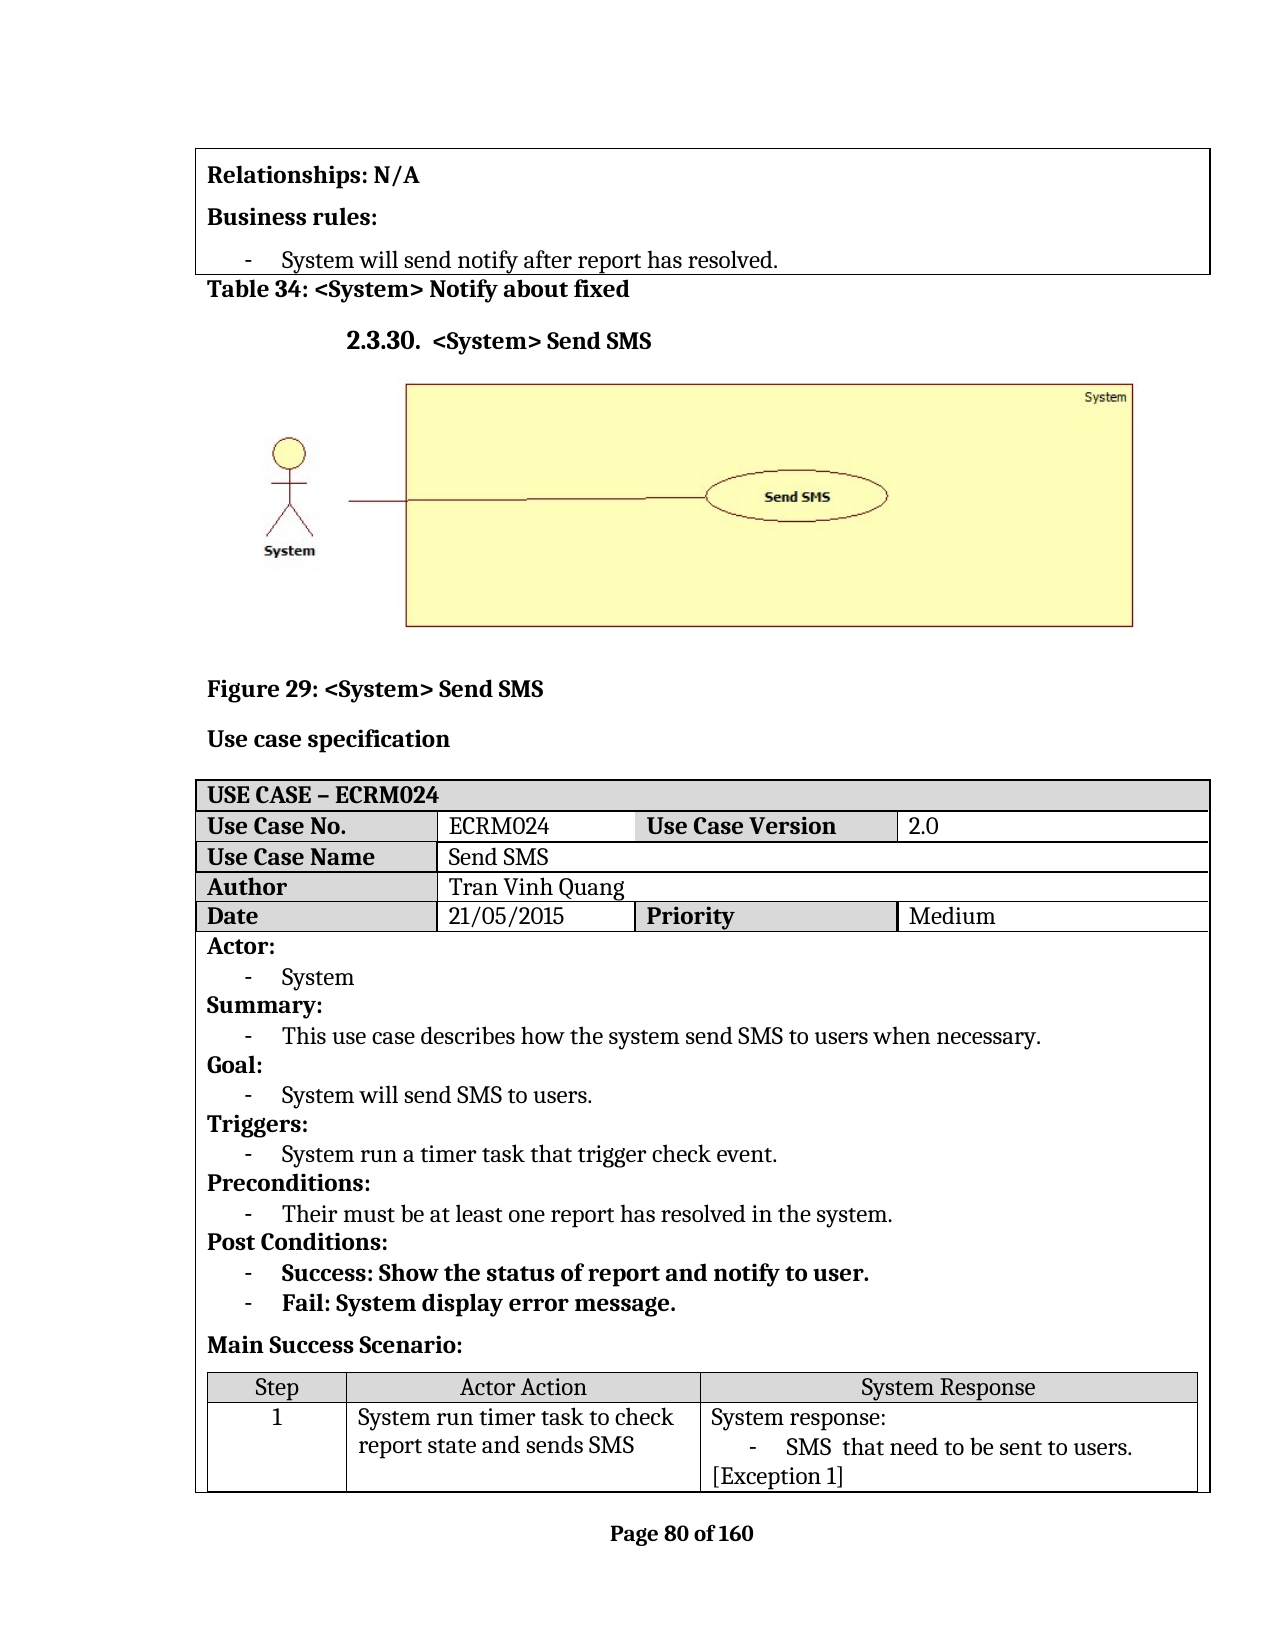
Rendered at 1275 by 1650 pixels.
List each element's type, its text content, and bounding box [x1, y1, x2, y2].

table_cell ECRM024 [438, 812, 635, 841]
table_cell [196, 931, 1209, 1492]
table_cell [196, 149, 1209, 274]
table_cell Tran Vinh Quang [438, 871, 1209, 901]
table_cell Send SMS [438, 841, 1209, 871]
list <System> Send SMS [346, 325, 1157, 356]
table_cell 2.0 [898, 810, 1209, 841]
table_cell Priority [636, 902, 896, 931]
table_cell Author [196, 873, 437, 901]
table_cell 21/05/2015 [438, 902, 634, 931]
table_cell Use Case Name [197, 842, 436, 871]
table_cell Medium [899, 901, 1209, 931]
table_cell Date [197, 902, 436, 931]
picture [206, 360, 1157, 651]
table_cell Use Case No. [196, 812, 437, 841]
text Use case specification [207, 725, 1157, 754]
table_cell Use Case Version [635, 812, 897, 841]
table_header USE CASE – ECRM024 [197, 781, 1209, 810]
